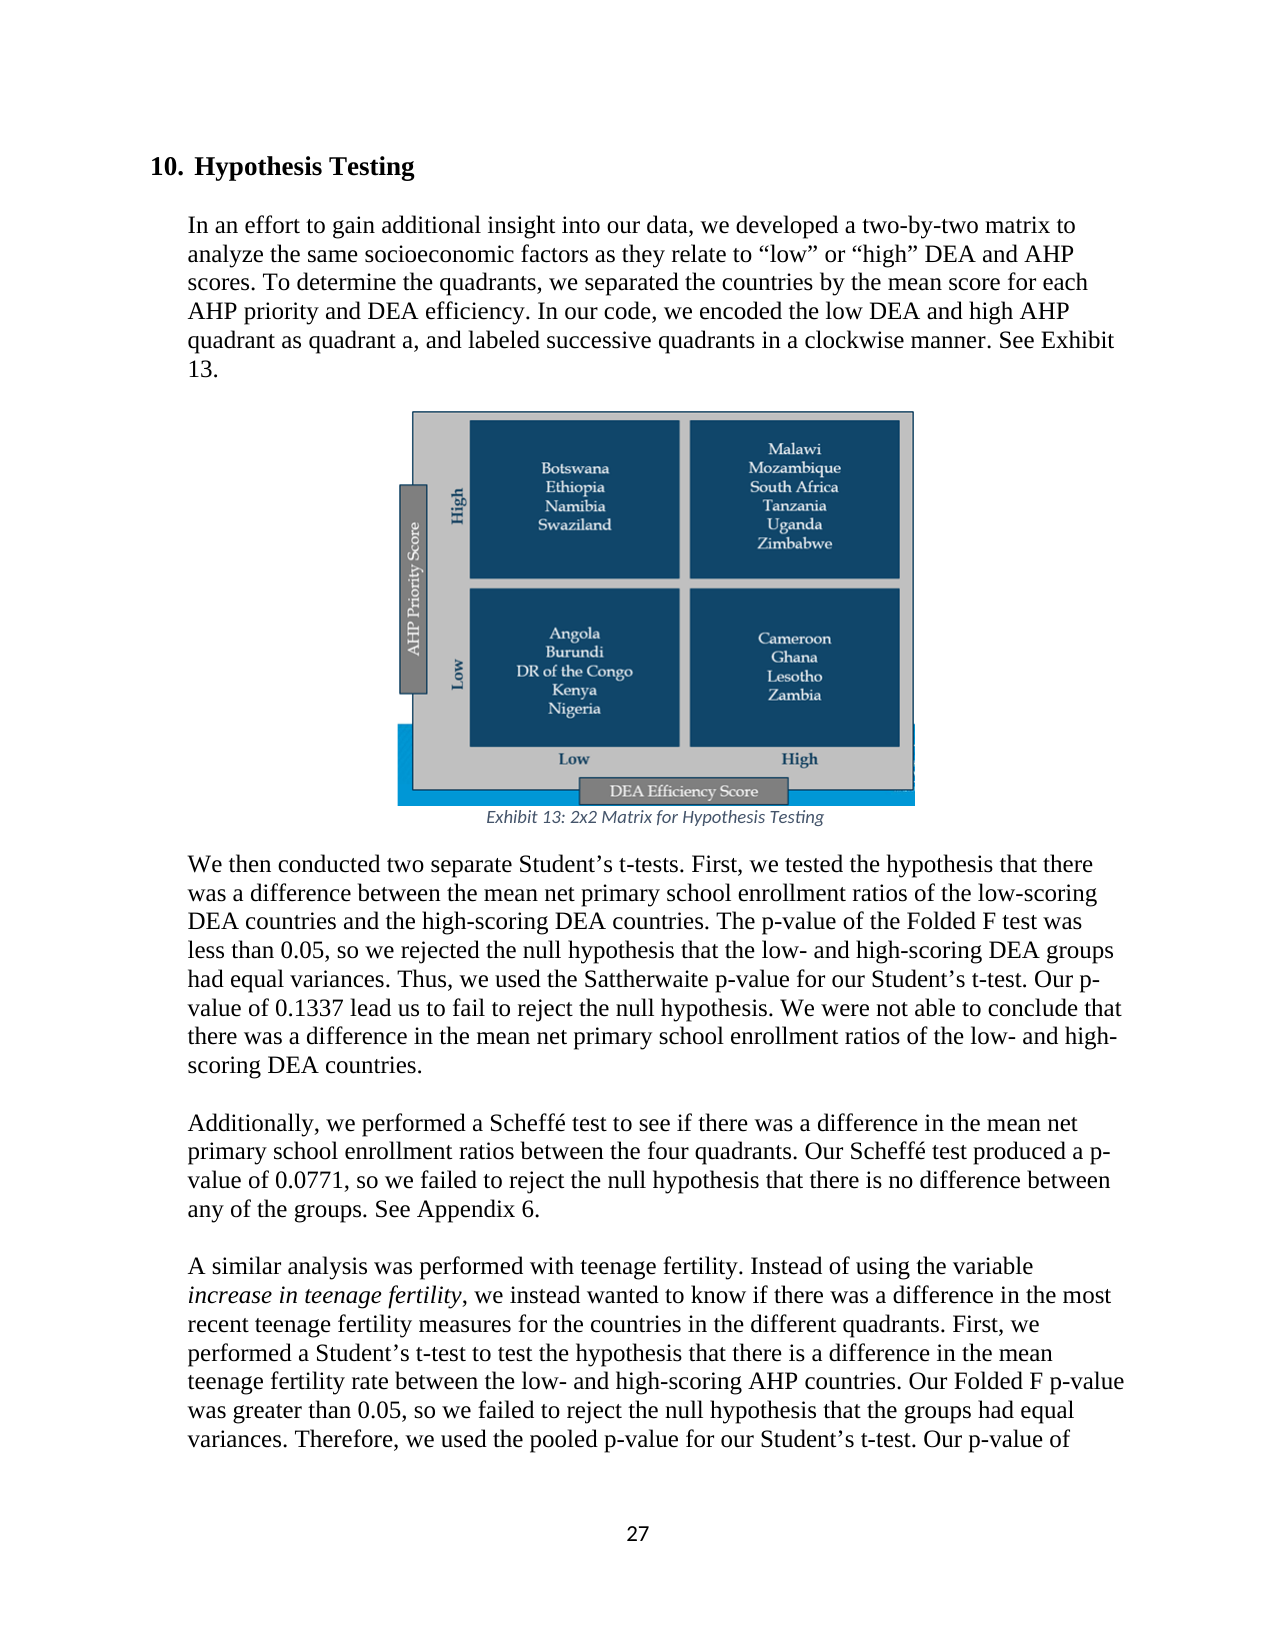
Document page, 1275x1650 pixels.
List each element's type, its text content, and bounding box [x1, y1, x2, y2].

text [187, 1251, 1125, 1453]
list Hypothesis Testing [150, 150, 1125, 181]
picture [397, 411, 915, 804]
text Additionally, we performed a Scheffé test to see if there was a difference in the mean net primary school enrollment ratios between the four quadrants. Our Scheffé test produced a p-value of 0.0771, so we failed to reject the null hypothesis that there is no difference between any of the groups. See Appendix 6. [187, 1108, 1125, 1223]
text In an effort to gain additional insight into our data, we developed a two-by-two matrix to analyze the same socioeconomic factors as they relate to “low” or “high” DEA and AHP scores. To determine the quadrants, we separated the countries by the mean score for each AHP priority and DEA efficiency. In our code, we encoded the low DEA and high AHP quadrant as quadrant a, and labeled successive quadrants in a clockwise manner. See Exhibit 13. [187, 210, 1125, 382]
text We then conducted two separate Student’s t-tests. First, we tested the hypothesis that there was a difference between the mean net primary school enrollment ratios of the low-scoring DEA countries and the high-scoring DEA countries. The p-value of the Folded F test was less than 0.05, so we rejected the null hypothesis that the low- and high-scoring DEA groups had equal variances. Thus, we used the Sattherwaite p-value for our Student’s t-test. Our p-value of 0.1337 lead us to fail to reject the null hypothesis. We were not able to conclude that there was a difference in the mean net primary school enrollment ratios of the low- and high-scoring DEA countries. [187, 849, 1125, 1079]
